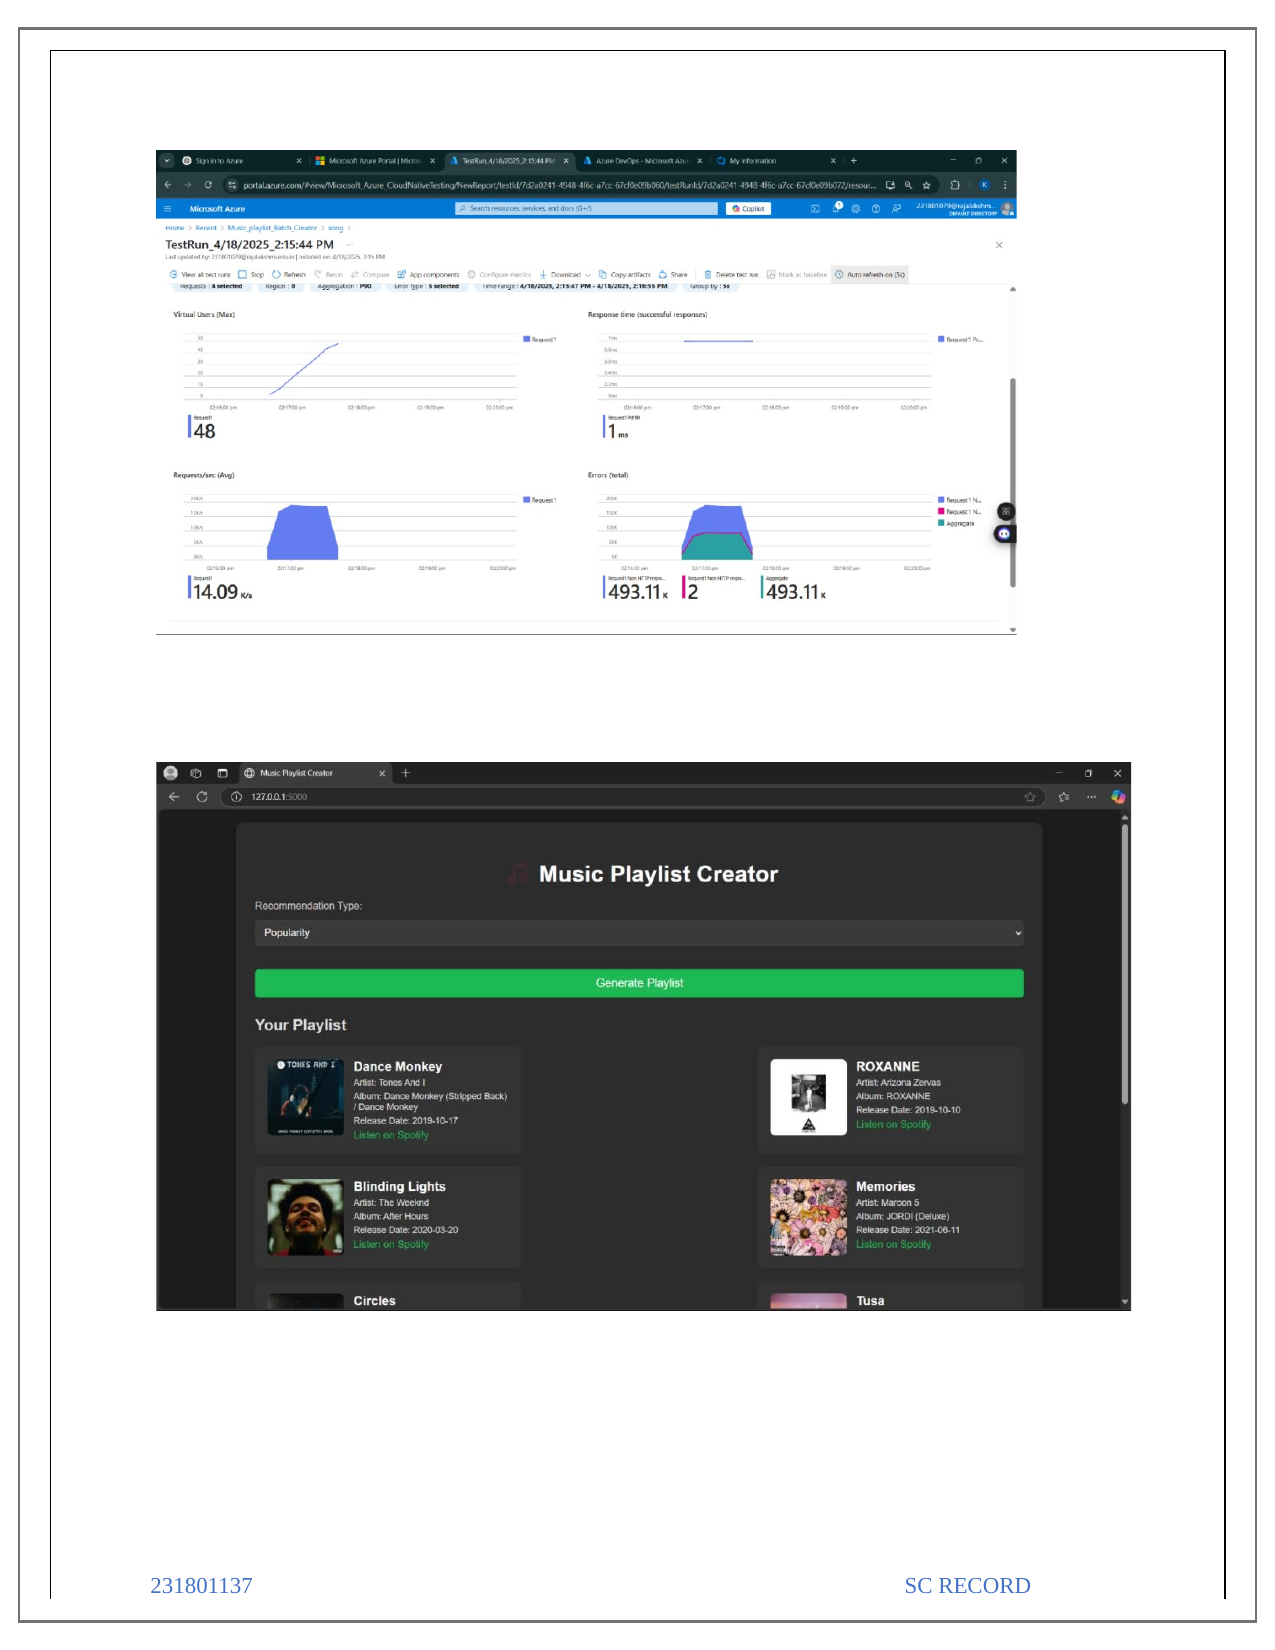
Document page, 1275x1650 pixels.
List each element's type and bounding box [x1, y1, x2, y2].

picture [156, 150, 1017, 635]
picture [156, 762, 1132, 1311]
